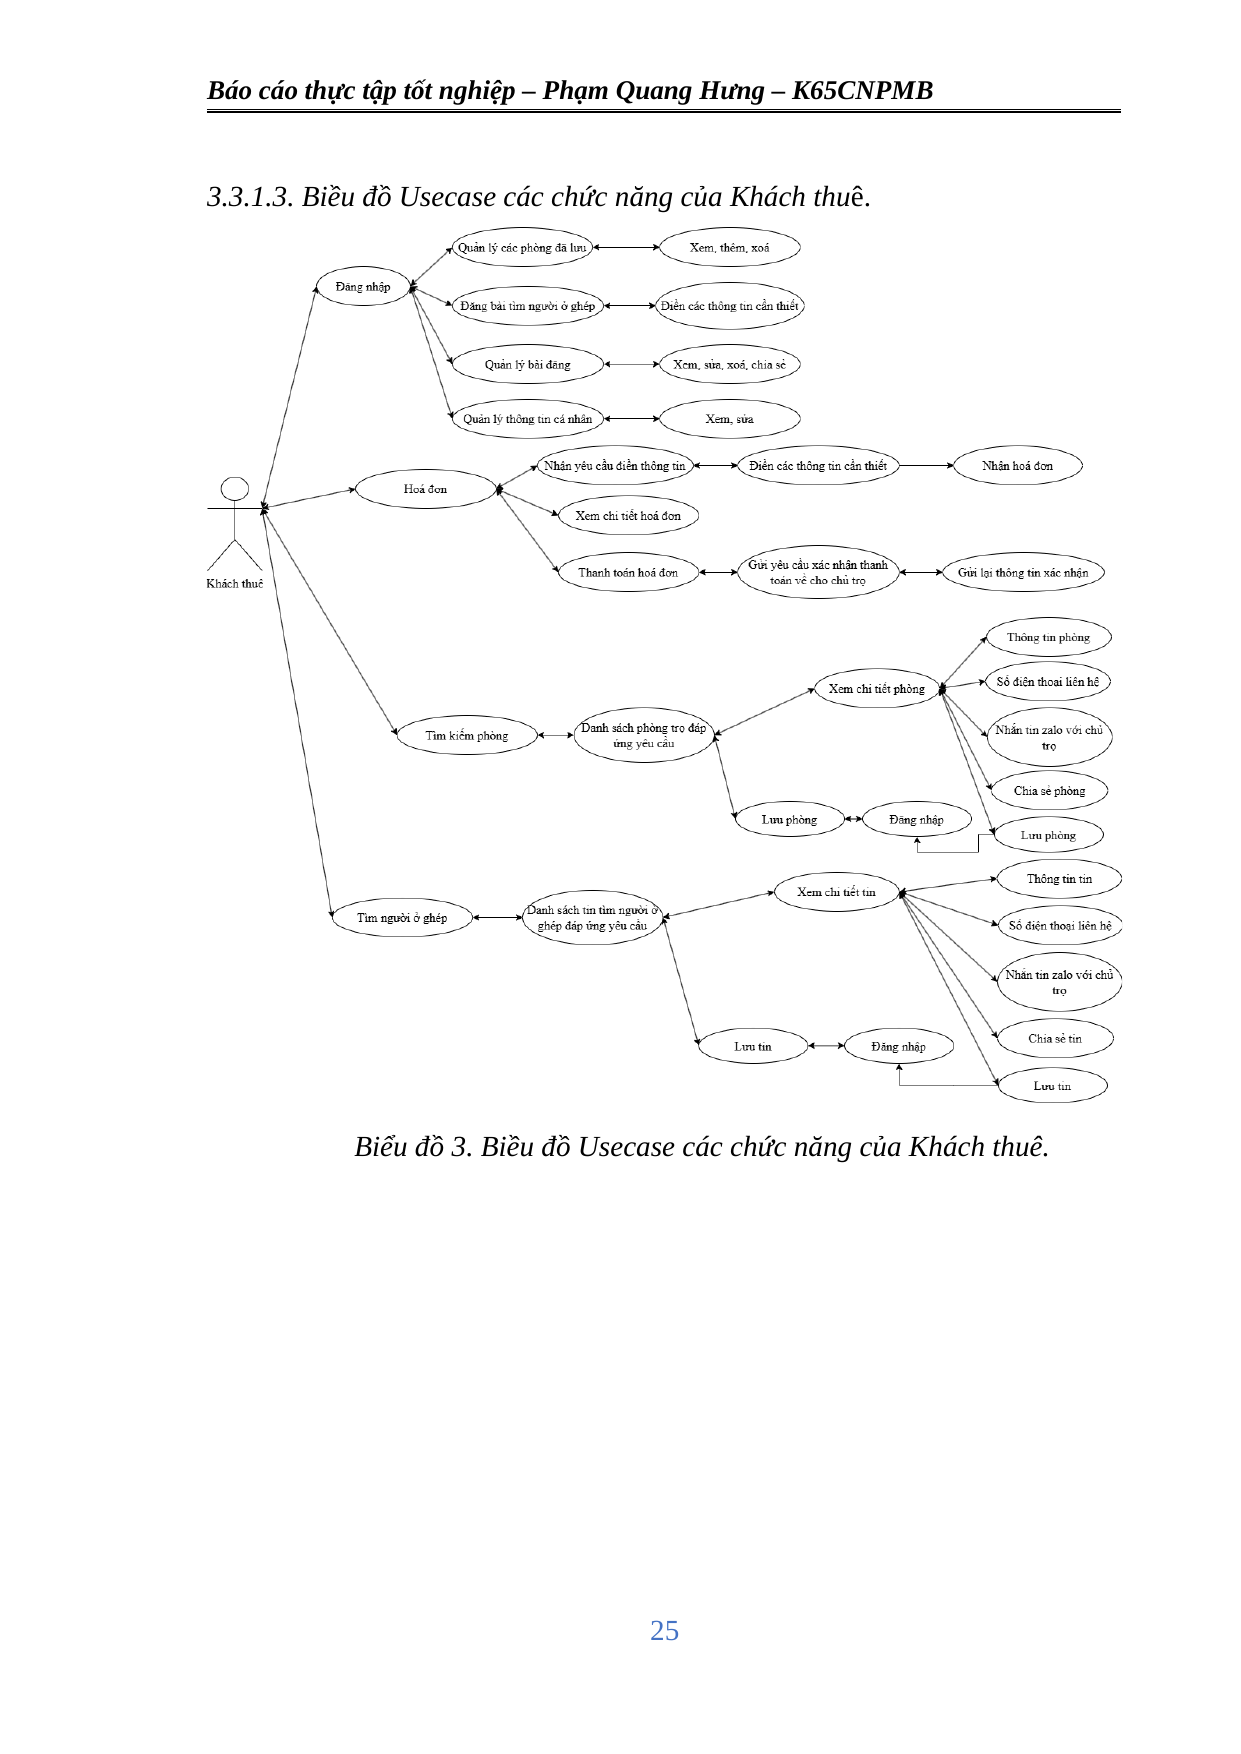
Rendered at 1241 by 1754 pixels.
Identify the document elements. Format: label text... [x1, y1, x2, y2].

subtitle Biểu đồ 3. Biều đồ Usecase các chức năng của Khách thuê. [282, 1129, 1122, 1162]
picture [206, 227, 1123, 1103]
subtitle 3.3.1.3. Biều đồ Usecase các chức năng của Khách thuê. [207, 179, 1122, 213]
